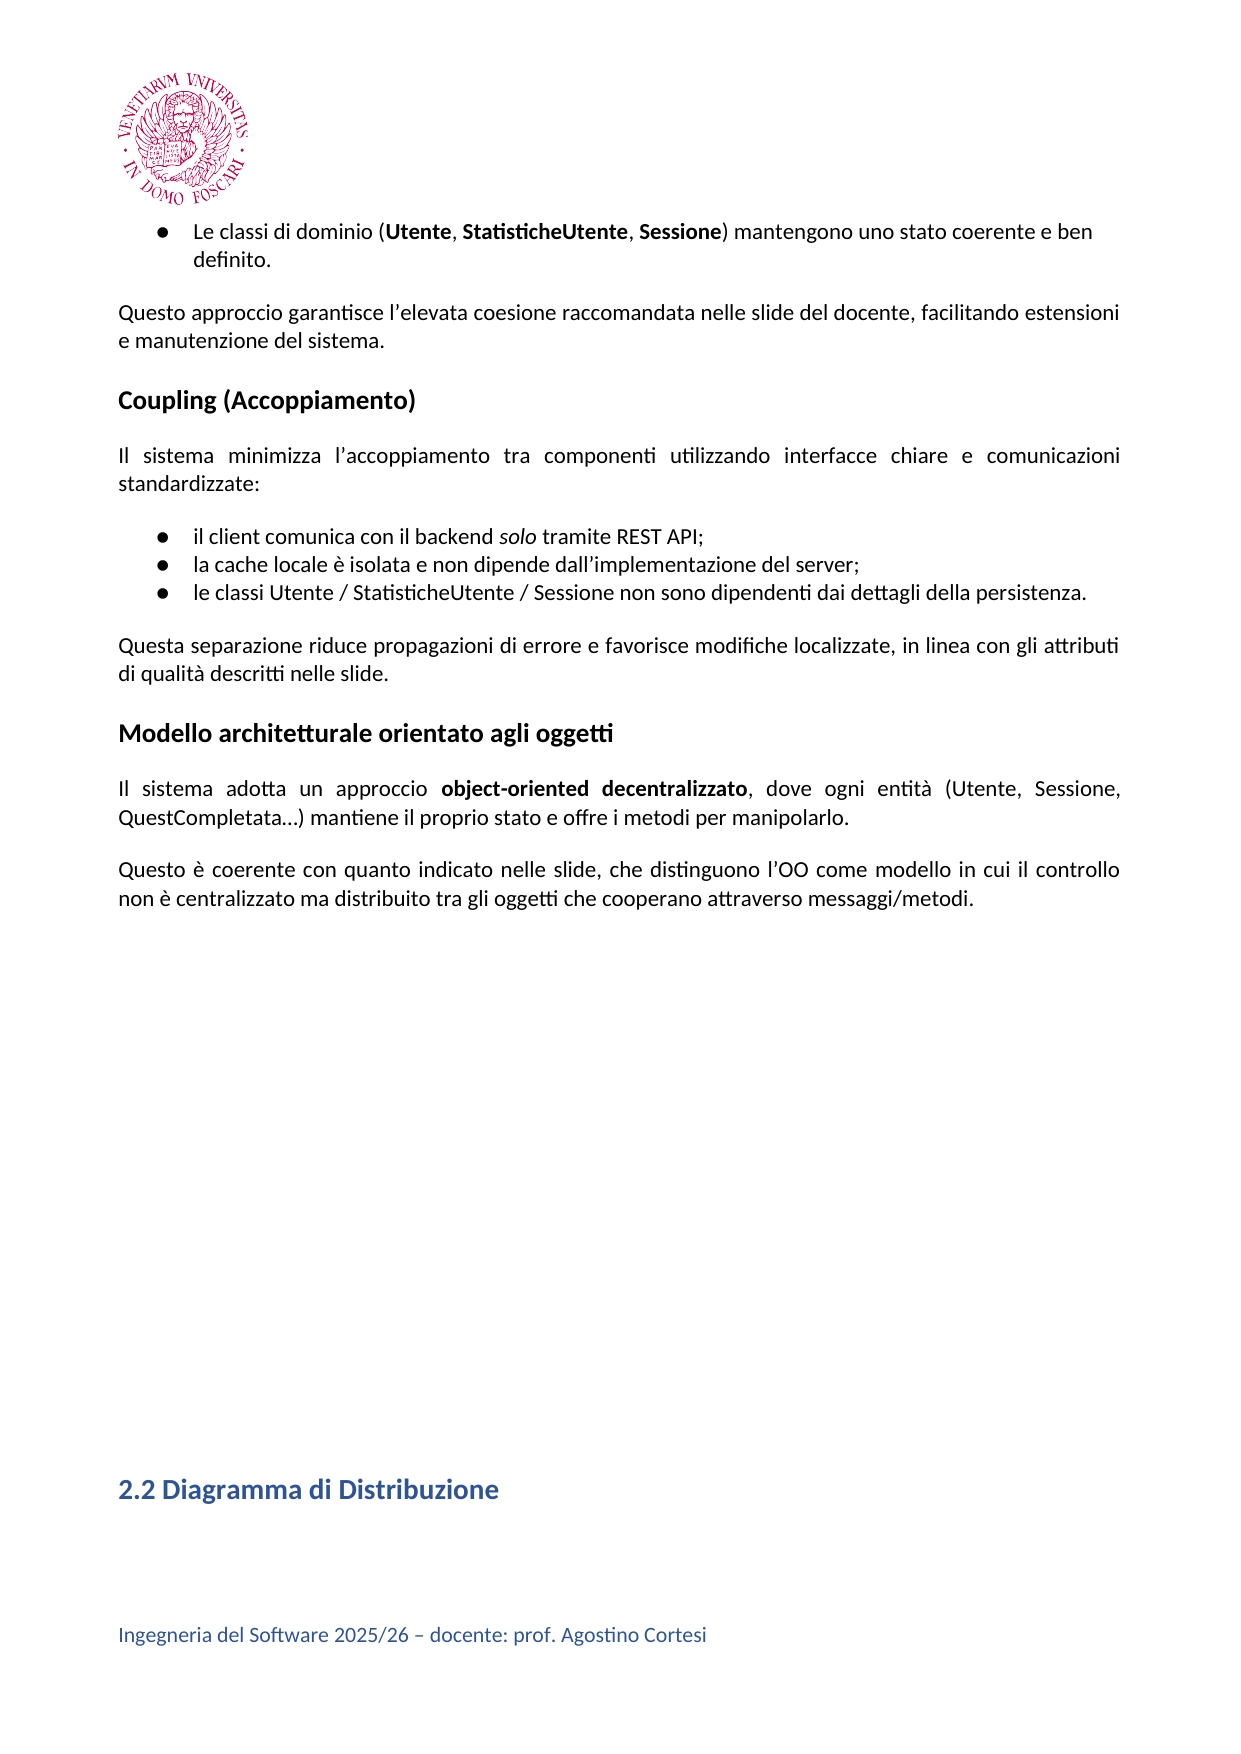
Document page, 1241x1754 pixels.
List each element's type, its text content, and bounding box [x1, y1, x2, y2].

subtitle Coupling (Accoppiamento) [118, 383, 1122, 416]
list il client comunica con il backend solo tramite REST API; [156, 522, 1122, 550]
text Questo è coerente con quanto indicato nelle slide, che distinguono l’OO come modello in cui il controllo non è centralizzato ma distribuito tra gli oggetti che cooperano attraverso messaggi/metodi. [118, 856, 1122, 912]
text Il sistema minimizza l’accoppiamento tra componenti utilizzando interfacce chiare e comunicazioni standardizzate: [118, 441, 1122, 497]
subtitle Modello architetturale orientato agli oggetti [118, 717, 1122, 749]
picture [118, 73, 248, 205]
text Questa separazione riduce propagazioni di errore e favorisce modifiche localizzate, in linea con gli attributi di qualità descritti nelle slide. [118, 631, 1122, 687]
list la cache locale è isolata e non dipende dall’implementazione del server; [156, 550, 1122, 578]
list Le classi di dominio (Utente, StatisticheUtente, Sessione) mantengono uno stato coerente e ben definito. [156, 217, 1122, 273]
text Questo approccio garantisce l’elevata coesione raccomandata nelle slide del docente, facilitando estensioni e manutenzione del sistema. [118, 298, 1122, 354]
list le classi Utente / StatisticheUtente / Sessione non sono dipendenti dai dettagli della persistenza. [156, 578, 1122, 606]
subtitle 2.2 Diagramma di Distribuzione [118, 1471, 1122, 1507]
text Il sistema adotta un approccio object-oriented decentralizzato, dove ogni entità (Utente, Sessione, QuestCompletata…) mantiene il proprio stato e offre i metodi per manipolarlo. [118, 774, 1122, 831]
